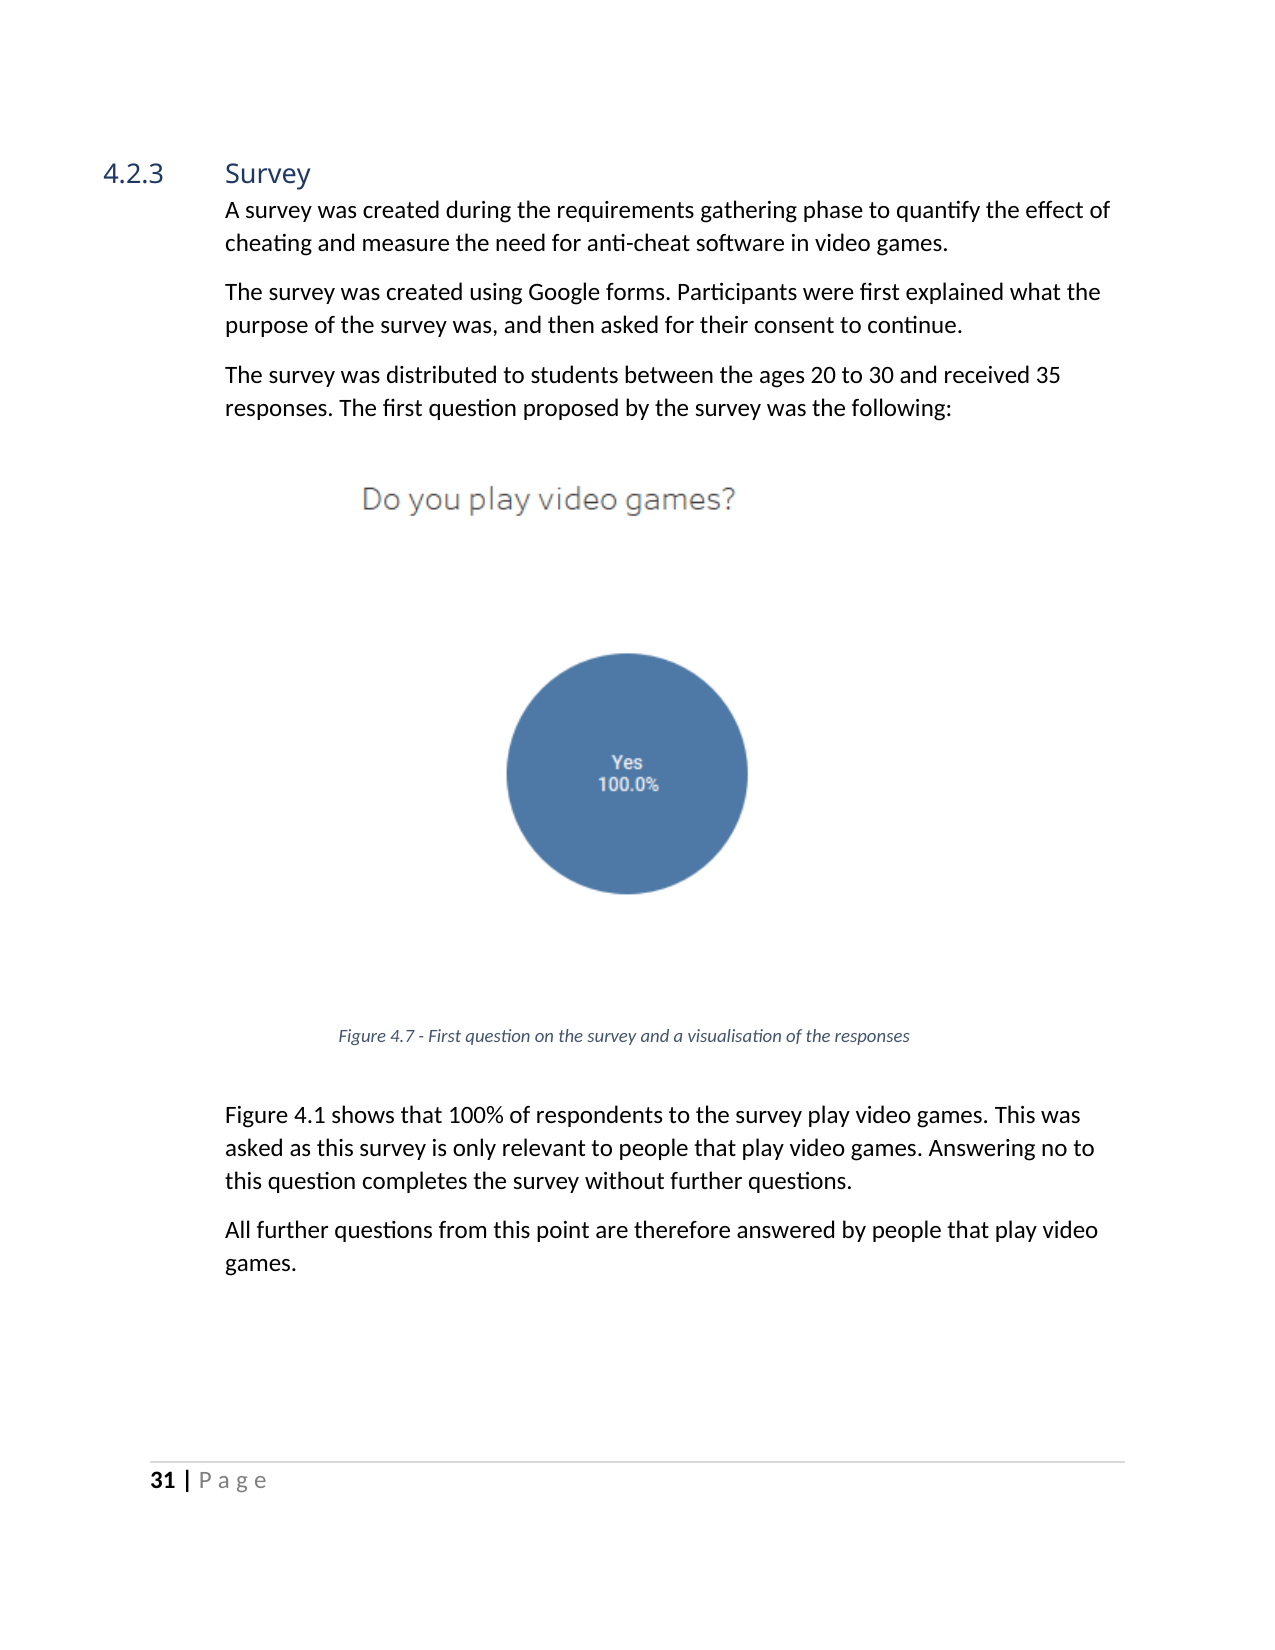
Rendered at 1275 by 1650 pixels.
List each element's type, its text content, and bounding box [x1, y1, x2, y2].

text A survey was created during the requirements gathering phase to quantify the effect of cheating and measure the need for anti-cheat software in video games. [225, 194, 1125, 257]
text The survey was distributed to students between the ages 20 to 30 and received 35 responses. The first question proposed by the survey was the following: [225, 359, 1125, 422]
picture [355, 466, 900, 1015]
text All further questions from this point are therefore answered by people that play video games. [225, 1215, 1125, 1278]
text The survey was created using Google forms. Participants were first explained what the purpose of the survey was, and then asked for their consent to continue. [225, 276, 1125, 340]
subtitle 4.2.3 Survey [103, 154, 1125, 191]
